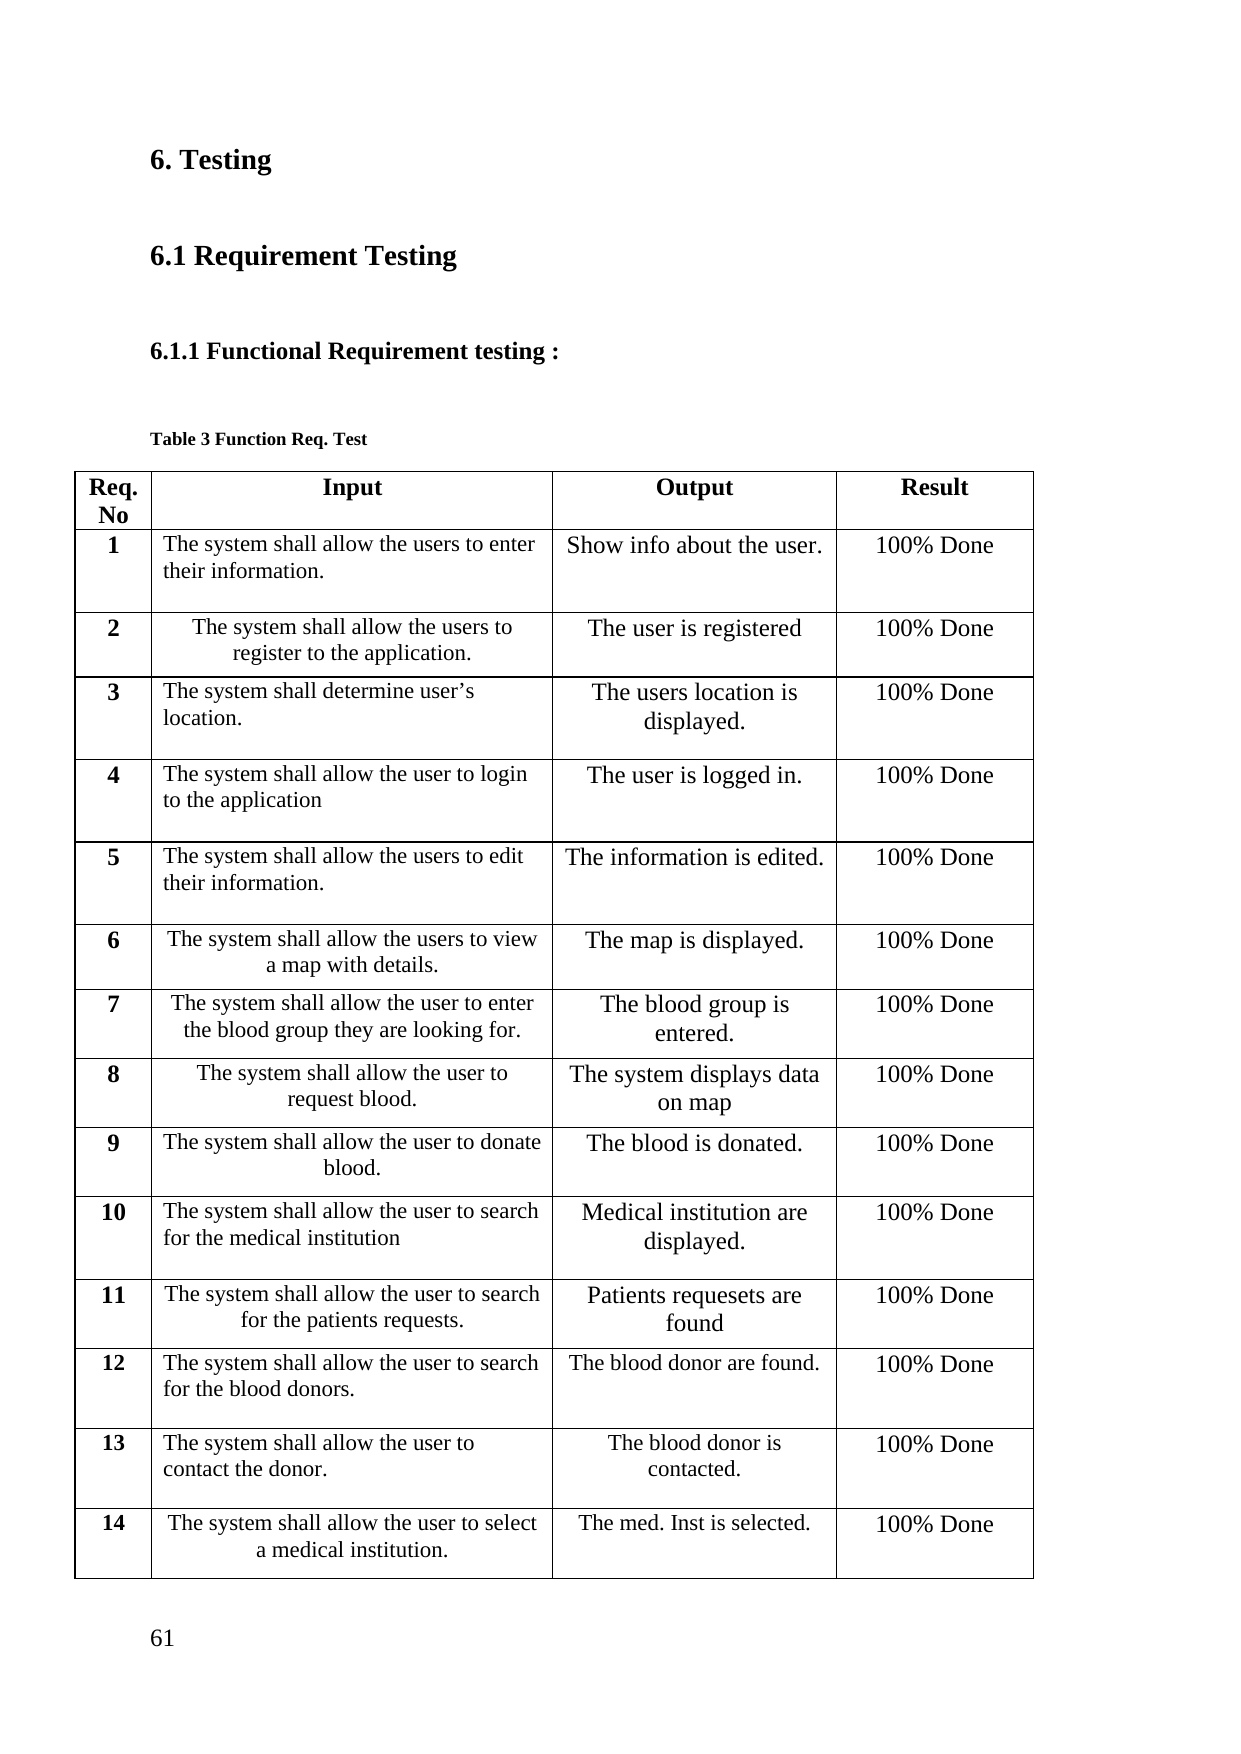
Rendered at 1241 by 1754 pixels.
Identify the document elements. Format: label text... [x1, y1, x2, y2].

table_cell The information is edited. [553, 843, 836, 924]
table_cell 100% Done [837, 1128, 1033, 1196]
table_cell Patients requesets are found [553, 1280, 836, 1348]
table_cell The system shall allow the user to login to the application [152, 760, 552, 841]
table_cell The blood donor is contacted. [553, 1429, 836, 1508]
table_cell The system shall allow the user to search for the patients requests. [152, 1280, 552, 1348]
table_cell 100% Done [837, 990, 1033, 1058]
table_cell The system shall allow the users to register to the application. [152, 613, 552, 676]
table_cell The system shall allow the users to enter their information. [152, 530, 552, 612]
table_cell The blood group is entered. [553, 990, 836, 1058]
table_cell The system shall allow the user to enter the blood group they are looking for. [152, 990, 552, 1058]
table_cell The system shall allow the user to search for the medical institution [152, 1197, 552, 1279]
table_cell The system shall allow the users to view a map with details. [152, 925, 552, 988]
table_cell 100% Done [837, 613, 1033, 676]
table_cell The system shall allow the user to search for the blood donors. [152, 1349, 552, 1428]
table_cell The system shall allow the user to request blood. [152, 1059, 552, 1127]
table_cell The med. Inst is selected. [553, 1509, 836, 1577]
subtitle 6. Testing [150, 142, 1090, 176]
table_cell 100% Done [837, 760, 1033, 841]
table_cell The user is registered [553, 613, 836, 676]
table_cell Medical institution are displayed. [553, 1197, 836, 1279]
table_cell 9 [76, 1128, 151, 1196]
subtitle 6.1.1 Functional Requirement testing : [150, 336, 1090, 365]
table_cell 13 [76, 1429, 151, 1508]
table_cell 5 [76, 843, 151, 924]
table_cell The system shall allow the users to edit their information. [152, 843, 552, 924]
table_cell The map is displayed. [553, 925, 836, 988]
table_cell 10 [76, 1197, 151, 1279]
table_cell The system shall allow the user to contact the donor. [152, 1429, 552, 1508]
table_cell 100% Done [837, 925, 1033, 988]
table_cell 11 [76, 1280, 151, 1348]
table_cell 1 [76, 530, 151, 612]
table_cell Show info about the user. [553, 530, 836, 612]
table_cell 4 [76, 760, 151, 841]
table_cell 3 [76, 678, 151, 759]
table_cell The system shall allow the user to select a medical institution. [152, 1509, 552, 1577]
table_cell 2 [76, 613, 151, 676]
table_cell The system displays data on map [553, 1059, 836, 1127]
table_cell 7 [76, 990, 151, 1058]
table_header Output [553, 472, 836, 529]
table_cell 100% Done [837, 1349, 1033, 1428]
table_cell 100% Done [837, 530, 1033, 612]
table_cell 100% Done [837, 1197, 1033, 1279]
table_cell 14 [76, 1509, 151, 1577]
table_header Input [152, 472, 552, 529]
table_cell 100% Done [837, 1509, 1033, 1577]
table_cell 100% Done [837, 1280, 1033, 1348]
table_cell The system shall determine user’s location. [152, 678, 552, 759]
table_header Req. No [76, 472, 151, 529]
table_cell The user is logged in. [553, 760, 836, 841]
table_cell The users location is displayed. [553, 678, 836, 759]
table_cell 100% Done [837, 843, 1033, 924]
subtitle 6.1 Requirement Testing [150, 238, 1090, 272]
table_cell The system shall allow the user to donate blood. [152, 1128, 552, 1196]
table_cell 100% Done [837, 678, 1033, 759]
table_cell 100% Done [837, 1429, 1033, 1508]
table_cell The blood donor are found. [553, 1349, 836, 1428]
table_header Result [837, 472, 1033, 529]
table_cell 8 [76, 1059, 151, 1127]
table_cell 6 [76, 925, 151, 988]
table_cell 100% Done [837, 1059, 1033, 1127]
table_cell 12 [76, 1349, 151, 1428]
table_cell The blood is donated. [553, 1128, 836, 1196]
